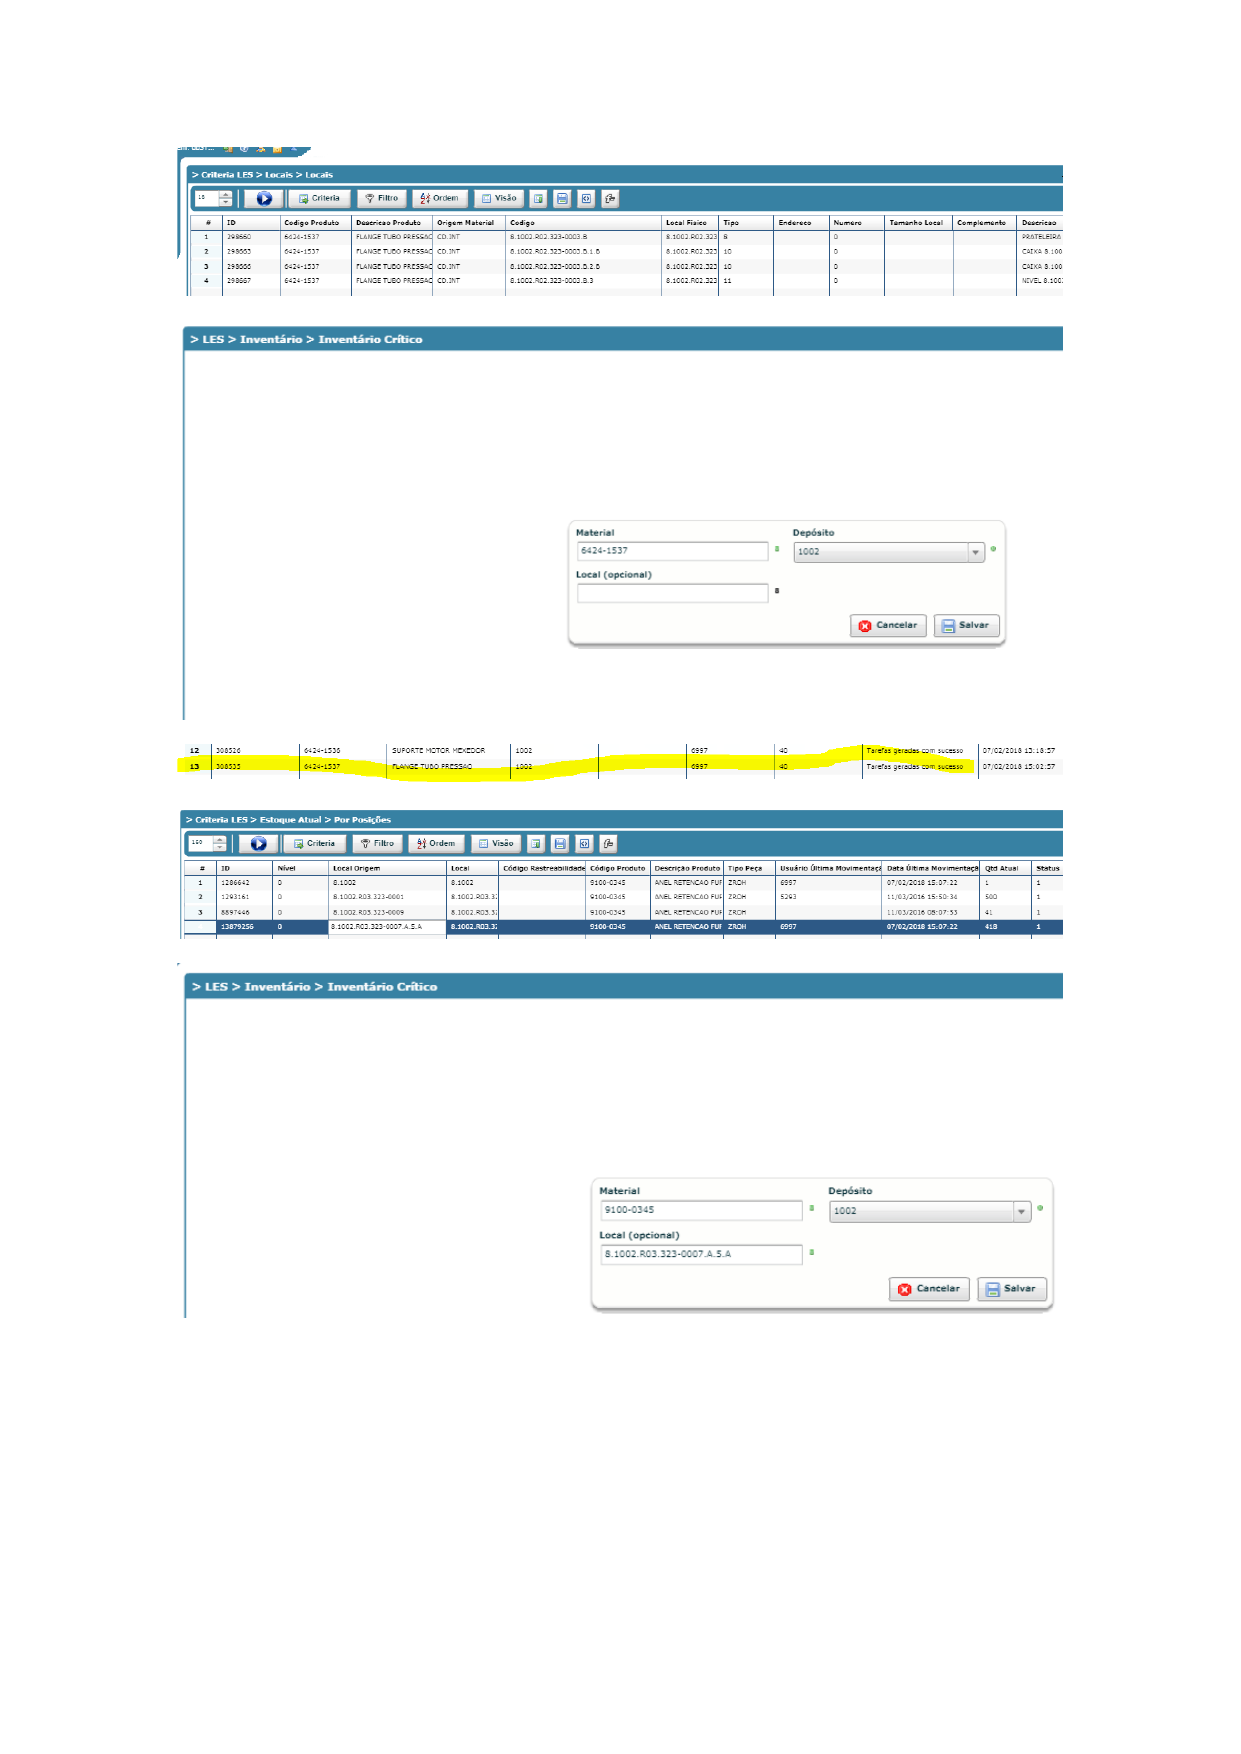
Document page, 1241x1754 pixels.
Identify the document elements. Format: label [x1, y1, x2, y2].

picture [177, 147, 1063, 296]
picture [177, 963, 1063, 1318]
picture [177, 806, 1063, 939]
picture [177, 744, 1063, 782]
picture [177, 320, 1063, 720]
